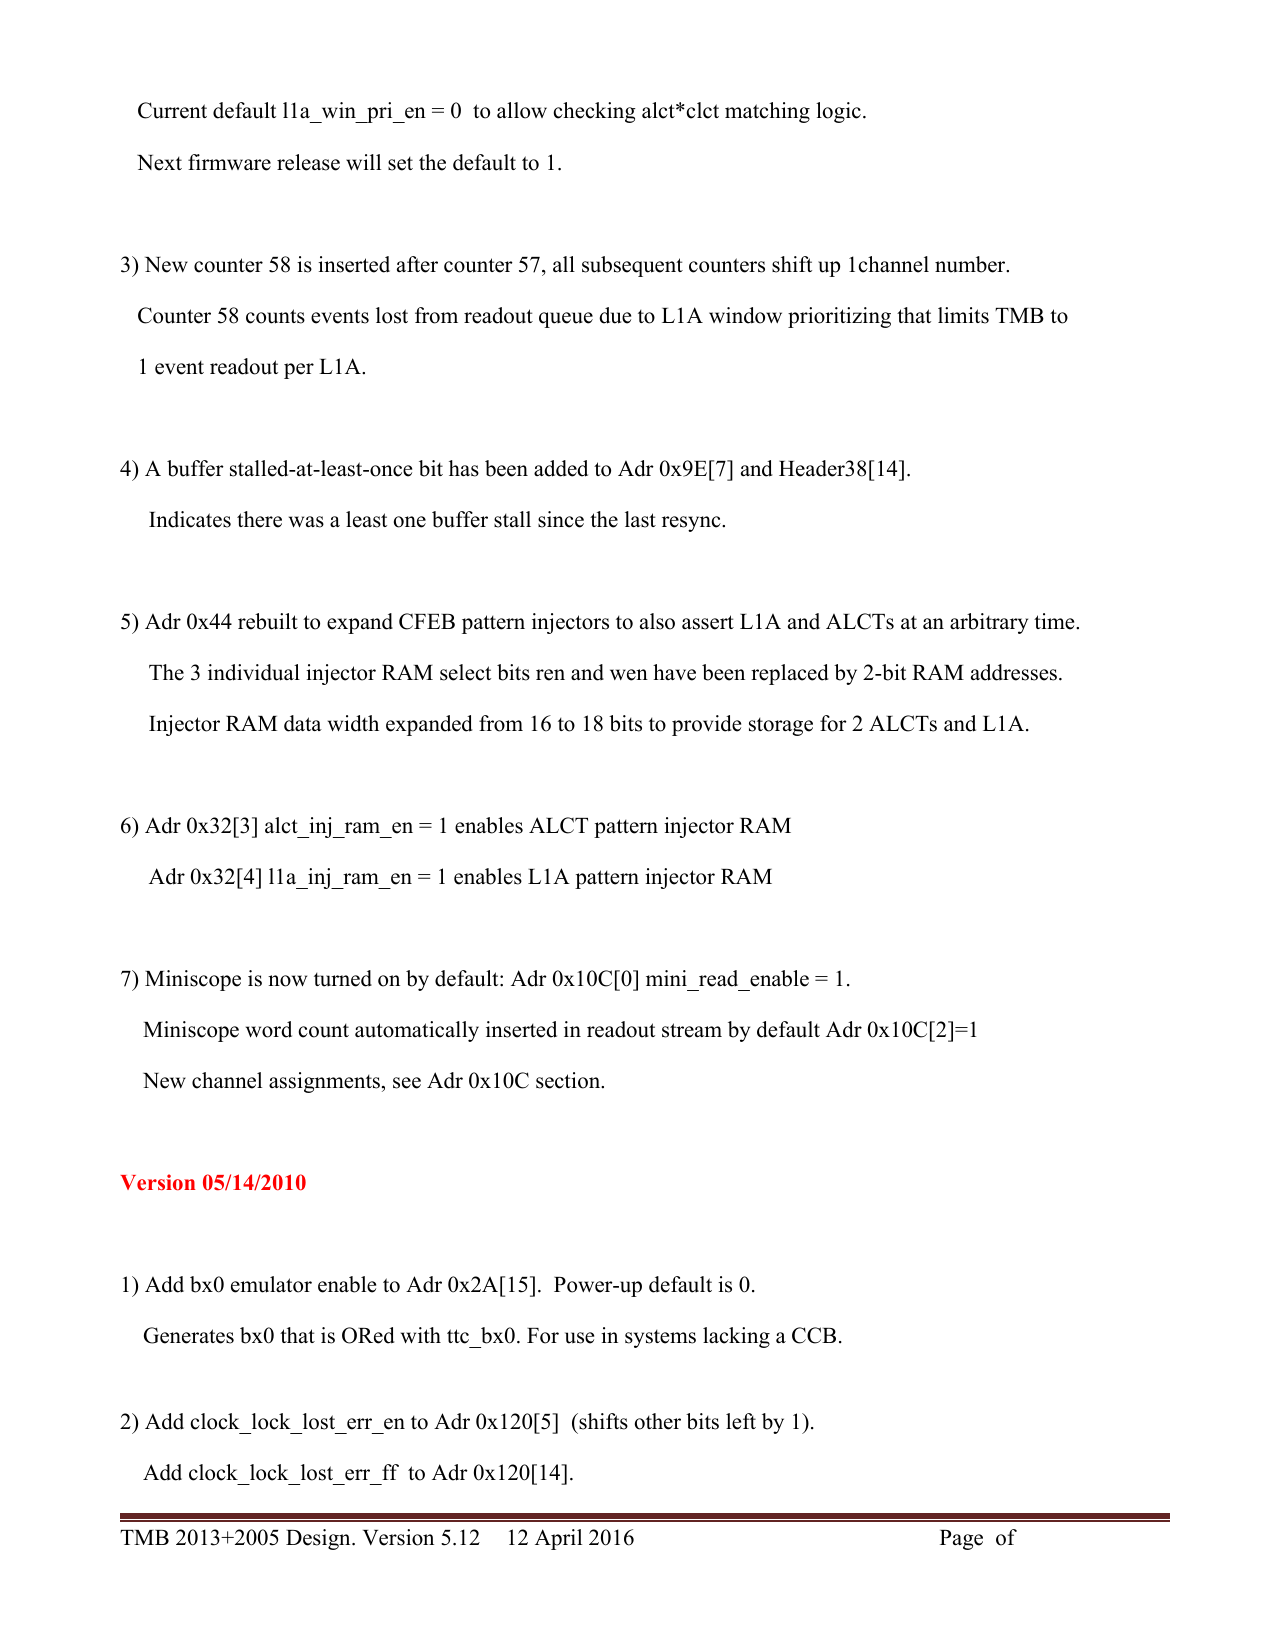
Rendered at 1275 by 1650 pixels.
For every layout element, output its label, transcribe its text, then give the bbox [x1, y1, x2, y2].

text 1 event readout per L1A. [120, 353, 1170, 379]
text 3) New counter 58 is inserted after counter 57, all subsequent counters shift up 1channel number. [120, 251, 1170, 277]
text Adr 0x32[4] l1a_inj_ram_en = 1 enables L1A pattern injector RAM [120, 863, 1170, 889]
text The 3 individual injector RAM select bits ren and wen have been replaced by 2-bit RAM addresses. [120, 659, 1170, 685]
text Generates bx0 that is ORed with ttc_bx0. For use in systems lacking a CCB. [120, 1322, 1170, 1349]
subtitle Version 05/14/2010 [120, 1169, 1170, 1196]
text 1) Add bx0 emulator enable to Adr 0x2A[15]. Power-up default is 0. [120, 1271, 1170, 1298]
text New channel assignments, see Adr 0x10C section. [120, 1067, 1170, 1094]
text Counter 58 counts events lost from readout queue due to L1A window prioritizing that limits TMB to [120, 302, 1170, 328]
text Add clock_lock_lost_err_ff to Adr 0x120[14]. [120, 1459, 1170, 1486]
text Indicates there was a least one buffer stall since the last resync. [120, 506, 1170, 532]
text 4) A buffer stalled-at-least-once bit has been added to Adr 0x9E[7] and Header38[14]. [120, 455, 1170, 481]
text 6) Adr 0x32[3] alct_inj_ram_en = 1 enables ALCT pattern injector RAM [120, 812, 1170, 838]
text Injector RAM data width expanded from 16 to 18 bits to provide storage for 2 ALCTs and L1A. [120, 710, 1170, 736]
text 7) Miniscope is now turned on by default: Adr 0x10C[0] mini_read_enable = 1. [120, 965, 1170, 992]
text 2) Add clock_lock_lost_err_en to Adr 0x120[5] (shifts other bits left by 1). [120, 1408, 1170, 1434]
text Next firmware release will set the default to 1. [120, 148, 1170, 175]
text Miniscope word count automatically inserted in readout stream by default Adr 0x10C[2]=1 [120, 1016, 1170, 1043]
text Current default l1a_win_pri_en = 0 to allow checking alct*clct matching logic. [120, 97, 1170, 124]
text 5) Adr 0x44 rebuilt to expand CFEB pattern injectors to also assert L1A and ALCTs at an arbitrary time. [120, 608, 1170, 634]
